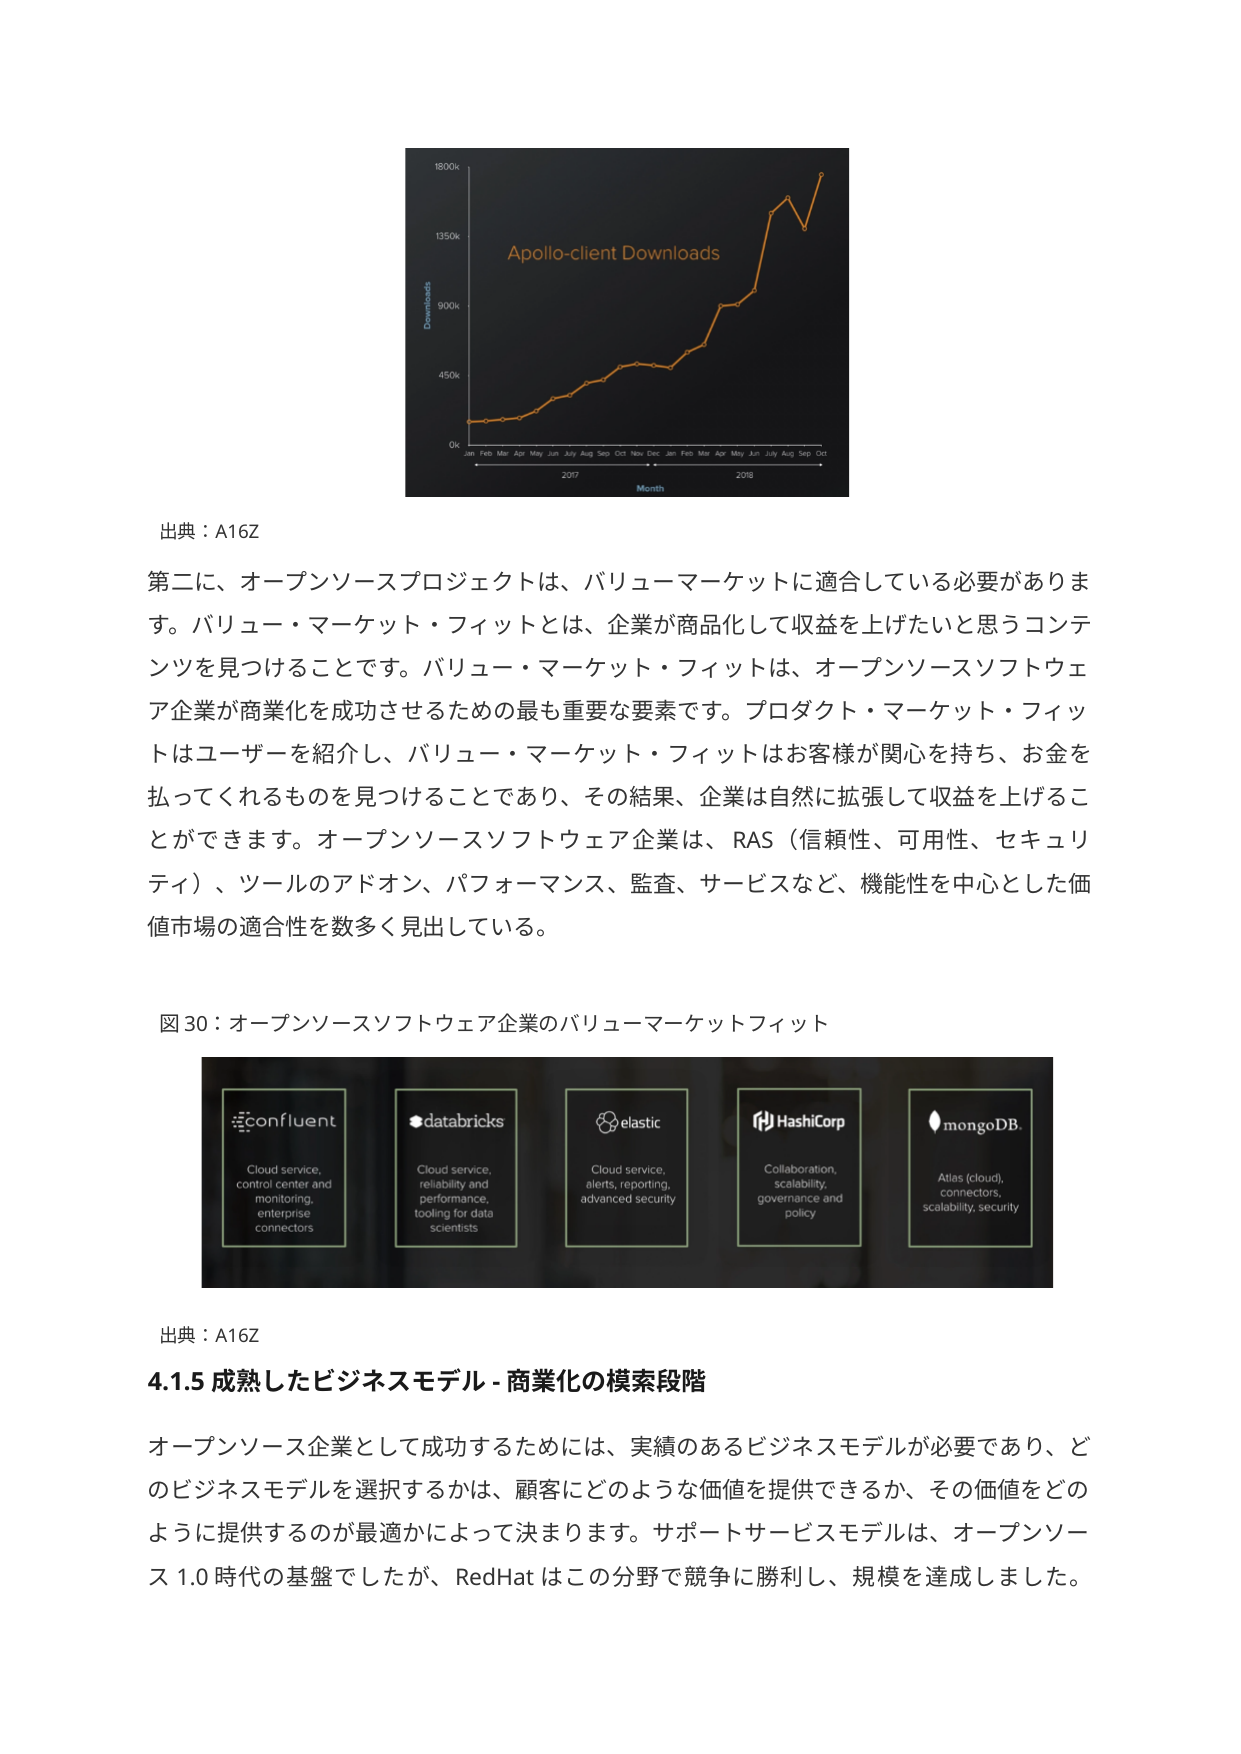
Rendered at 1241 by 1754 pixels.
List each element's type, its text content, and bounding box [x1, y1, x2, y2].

picture [201, 1057, 1054, 1288]
table_cell [148, 1052, 1132, 1314]
picture [405, 148, 850, 497]
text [148, 1429, 1093, 1592]
table_cell 出典：A16Z [148, 510, 1132, 557]
table_cell 出典：A16Z [148, 1314, 1132, 1361]
table_cell [148, 142, 1132, 510]
text 第二に、オープンソースプロジェクトは、バリューマーケットに適合している必要があります。バリュー・マーケット・フィットとは、企業が商品化して収益を上げたいと思うコンテンツを見つけることです。バリュー・マーケット・フィットは、オープンソースソフトウェア企業が商業化を成功させるための最も重要な要素です。プロダクト・マーケット・フィットはユーザーを紹介し、バリュー・マーケット・フィットはお客様が関心を持ち、お金を払ってくれるものを見つけることであり、その結果、企業は自然に拡張して収益を上げることができます。オープンソースソフトウェア企業は、RAS（信頼性、可用性、セキュリティ）、ツールのアドオン、パフォーマンス、監査、サービスなど、機能性を中心とした価値市場の適合性を数多く見出している。 [148, 564, 1093, 942]
subtitle 4.1.5 成熟したビジネスモデル - 商業化の模索段階 [148, 1361, 1093, 1397]
table_header 図30：オープンソースソフトウェア企業のバリューマーケットフィット [148, 1001, 1132, 1052]
